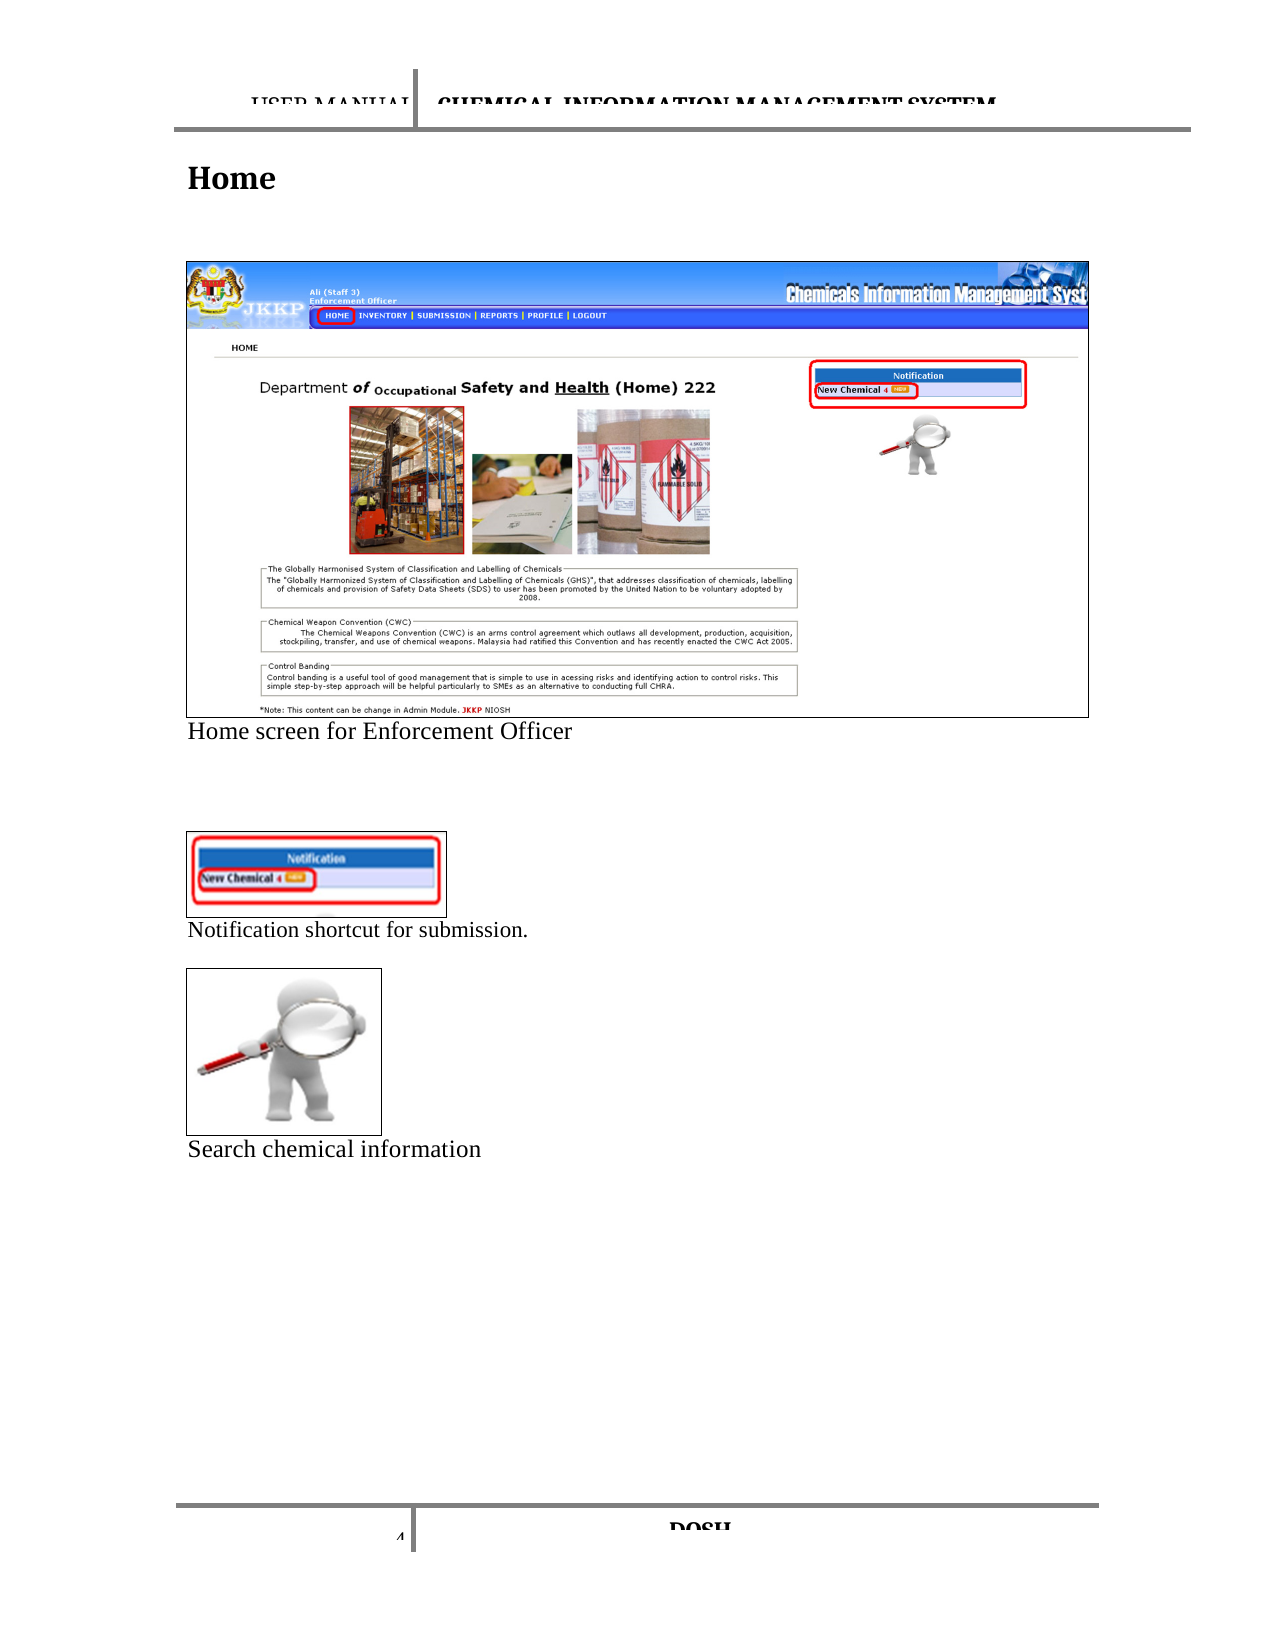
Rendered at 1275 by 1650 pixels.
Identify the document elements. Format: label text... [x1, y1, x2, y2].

picture [187, 969, 381, 1134]
picture [187, 832, 446, 916]
picture [187, 262, 1088, 716]
text Home [187, 159, 1112, 198]
text Home screen for Enforcement Officer [187, 716, 1112, 745]
text Search chemical information [187, 1134, 1112, 1163]
text Notification shortcut for submission. [187, 916, 1112, 942]
